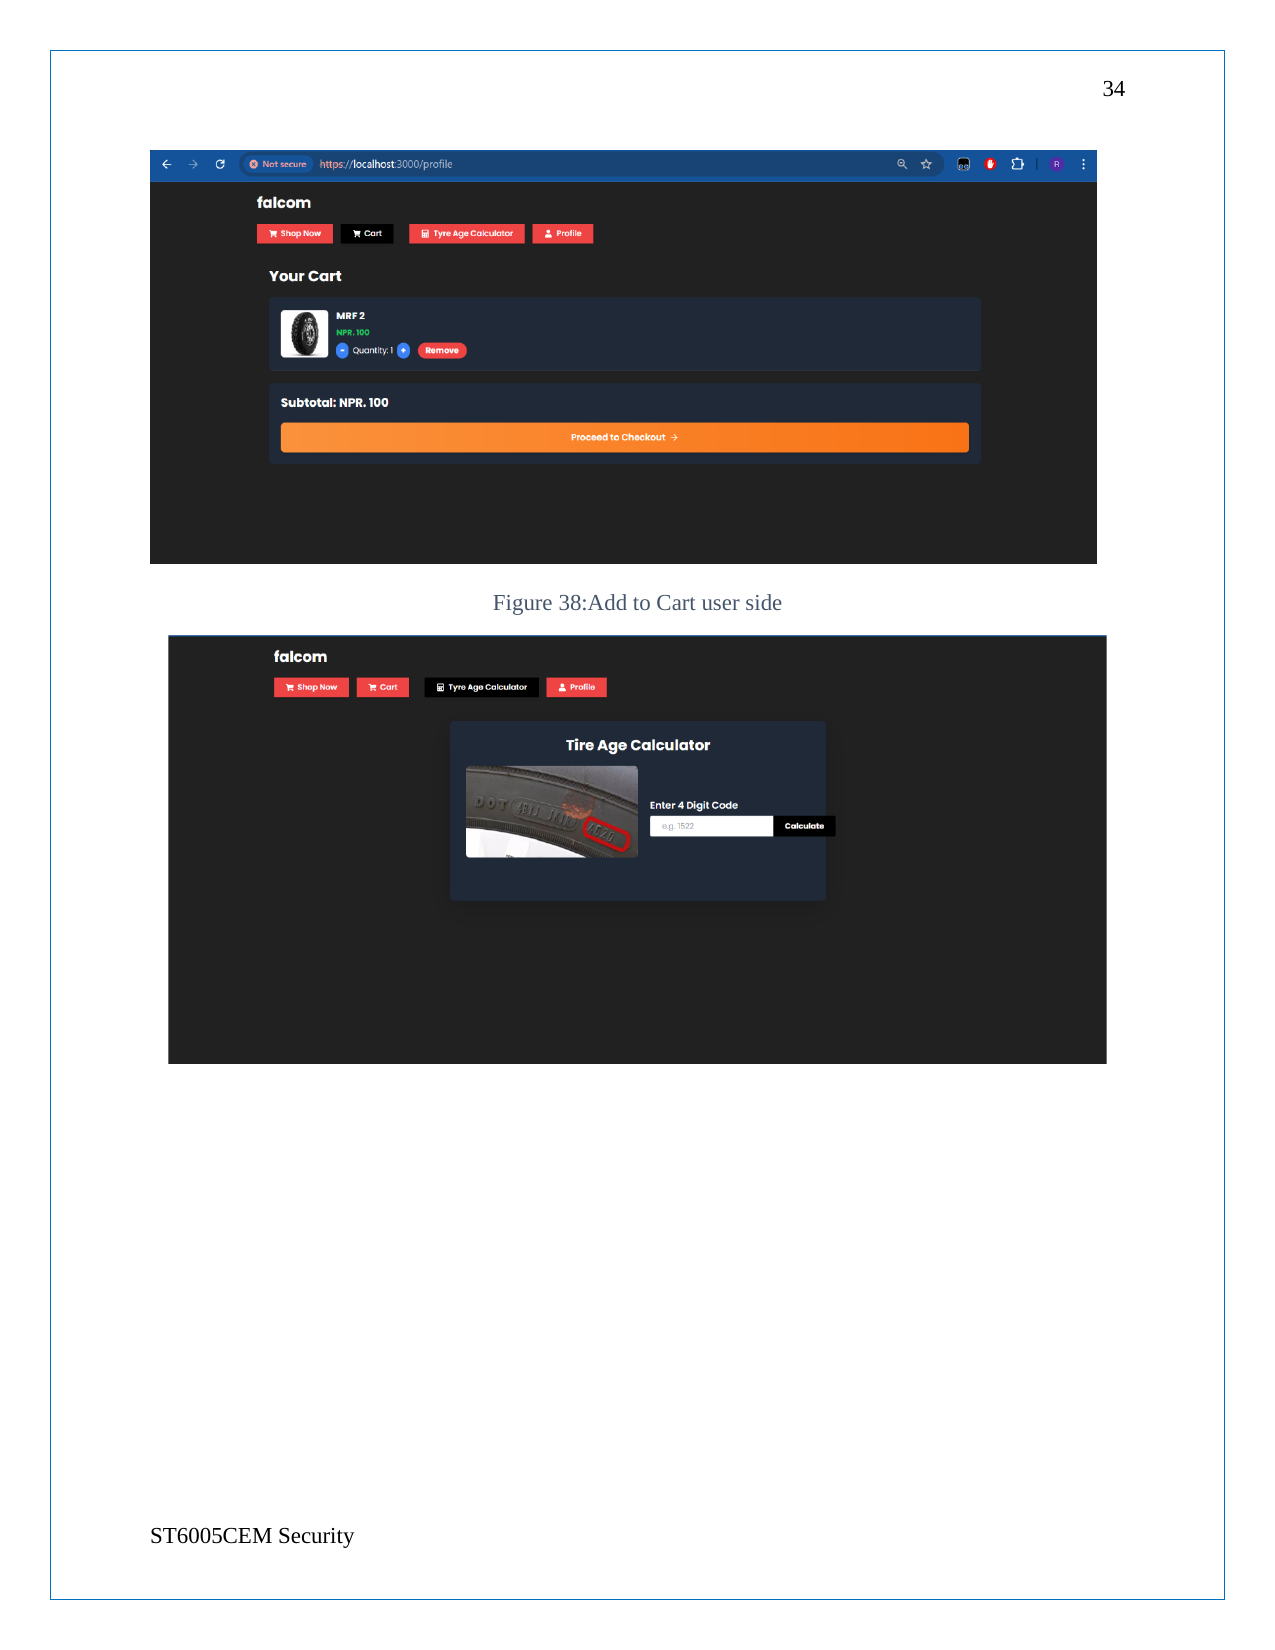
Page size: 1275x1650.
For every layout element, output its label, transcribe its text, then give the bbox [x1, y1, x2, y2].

text Figure 38:Add to Cart user side [150, 588, 1125, 615]
picture [168, 635, 1107, 1064]
picture [150, 150, 1097, 564]
